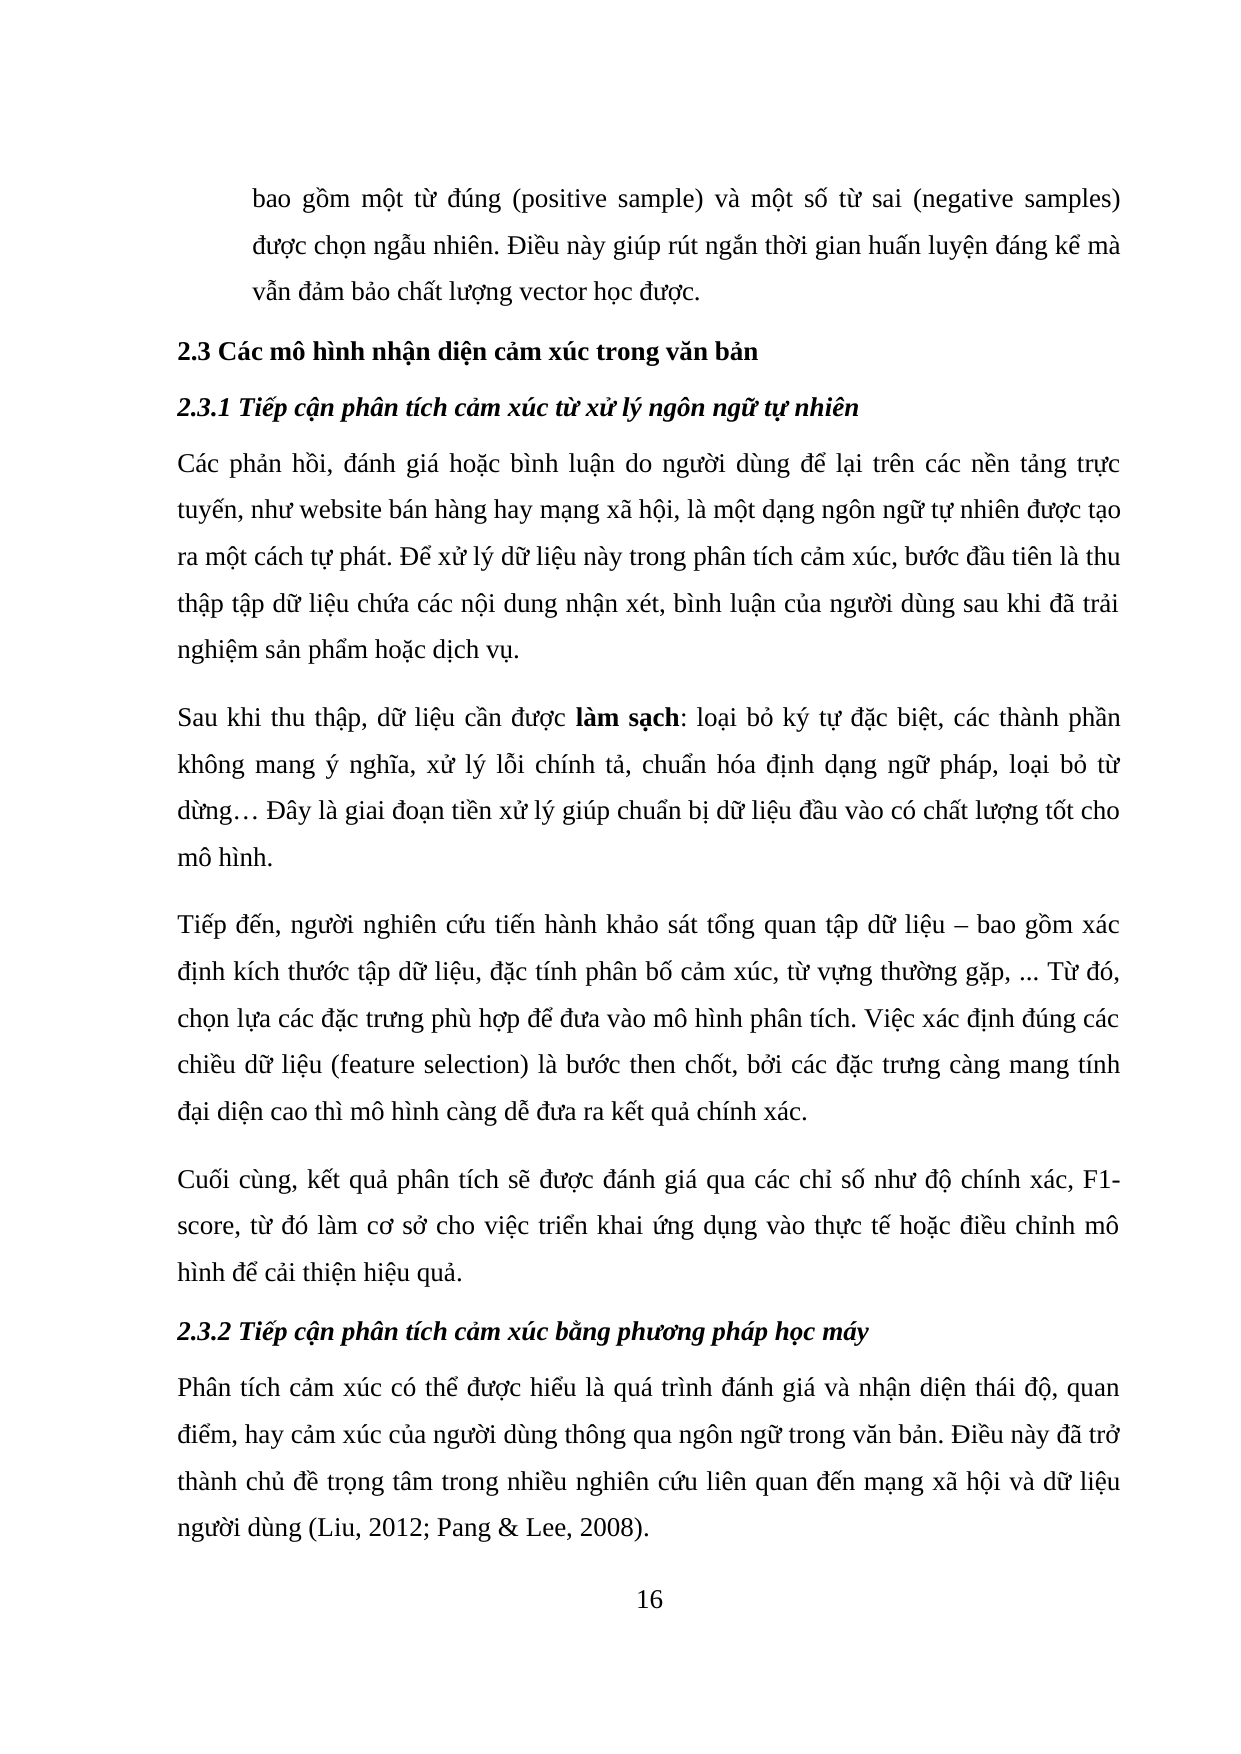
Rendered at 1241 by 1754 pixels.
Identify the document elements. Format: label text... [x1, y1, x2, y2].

subtitle Tiếp cận phân tích cảm xúc bằng phương pháp học máy [177, 1315, 1122, 1346]
text Tiếp đến, người nghiên cứu tiến hành khảo sát tổng quan tập dữ liệu – bao gồm xác định kích thước tập dữ liệu, đặc tính phân bố cảm xúc, từ vựng thường gặp, ... Từ đó, chọn lựa các đặc trưng phù hợp để đưa vào mô hình phân tích. Việc xác định đúng các chiều dữ liệu (feature selection) là bước then chốt, bởi các đặc trưng càng mang tính đại diện cao thì mô hình càng dễ đưa ra kết quả chính xác. [177, 909, 1122, 1126]
subtitle Các mô hình nhận diện cảm xúc trong văn bản [177, 335, 1122, 366]
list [214, 182, 1122, 307]
text Sau khi thu thập, dữ liệu cần được làm sạch: loại bỏ ký tự đặc biệt, các thành phần không mang ý nghĩa, xử lý lỗi chính tả, chuẩn hóa định dạng ngữ pháp, loại bỏ từ dừng… Đây là giai đoạn tiền xử lý giúp chuẩn bị dữ liệu đầu vào có chất lượng tốt cho mô hình. [177, 701, 1122, 872]
subtitle Tiếp cận phân tích cảm xúc từ xử lý ngôn ngữ tự nhiên [177, 391, 1122, 422]
text Phân tích cảm xúc có thể được hiểu là quá trình đánh giá và nhận diện thái độ, quan điểm, hay cảm xúc của người dùng thông qua ngôn ngữ trong văn bản. Điều này đã trở thành chủ đề trọng tâm trong nhiều nghiên cứu liên quan đến mạng xã hội và dữ liệu người dùng (Liu, 2012; Pang & Lee, 2008). [177, 1371, 1122, 1543]
text Cuối cùng, kết quả phân tích sẽ được đánh giá qua các chỉ số như độ chính xác, F1-score, từ đó làm cơ sở cho việc triển khai ứng dụng vào thực tế hoặc điều chỉnh mô hình để cải thiện hiệu quả. [177, 1163, 1122, 1287]
text Các phản hồi, đánh giá hoặc bình luận do người dùng để lại trên các nền tảng trực tuyến, như website bán hàng hay mạng xã hội, là một dạng ngôn ngữ tự nhiên được tạo ra một cách tự phát. Để xử lý dữ liệu này trong phân tích cảm xúc, bước đầu tiên là thu thập tập dữ liệu chứa các nội dung nhận xét, bình luận của người dùng sau khi đã trải nghiệm sản phẩm hoặc dịch vụ. [177, 447, 1122, 665]
